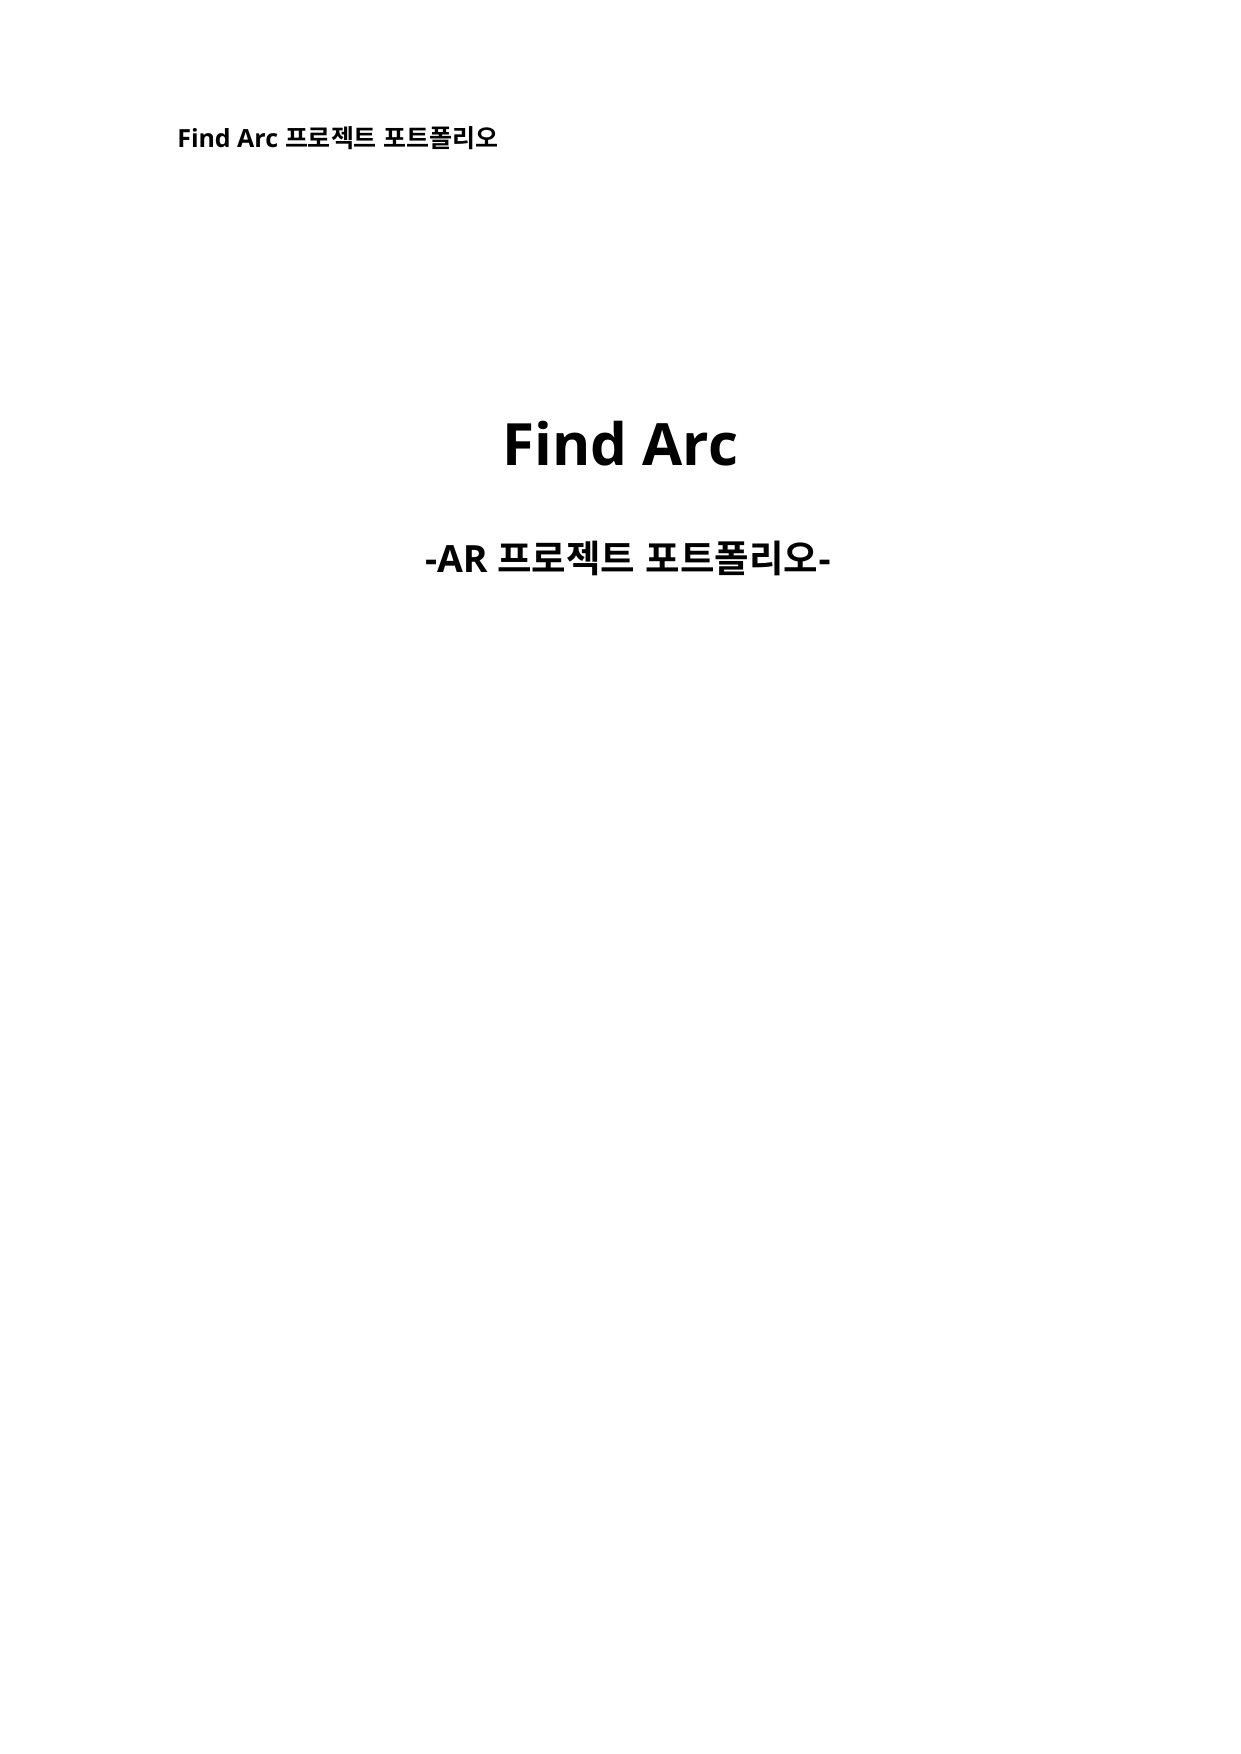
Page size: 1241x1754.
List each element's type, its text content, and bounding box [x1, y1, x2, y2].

text -AR 프로젝트 포트폴리오- [192, 529, 1063, 583]
text Find Arc [177, 411, 1063, 479]
